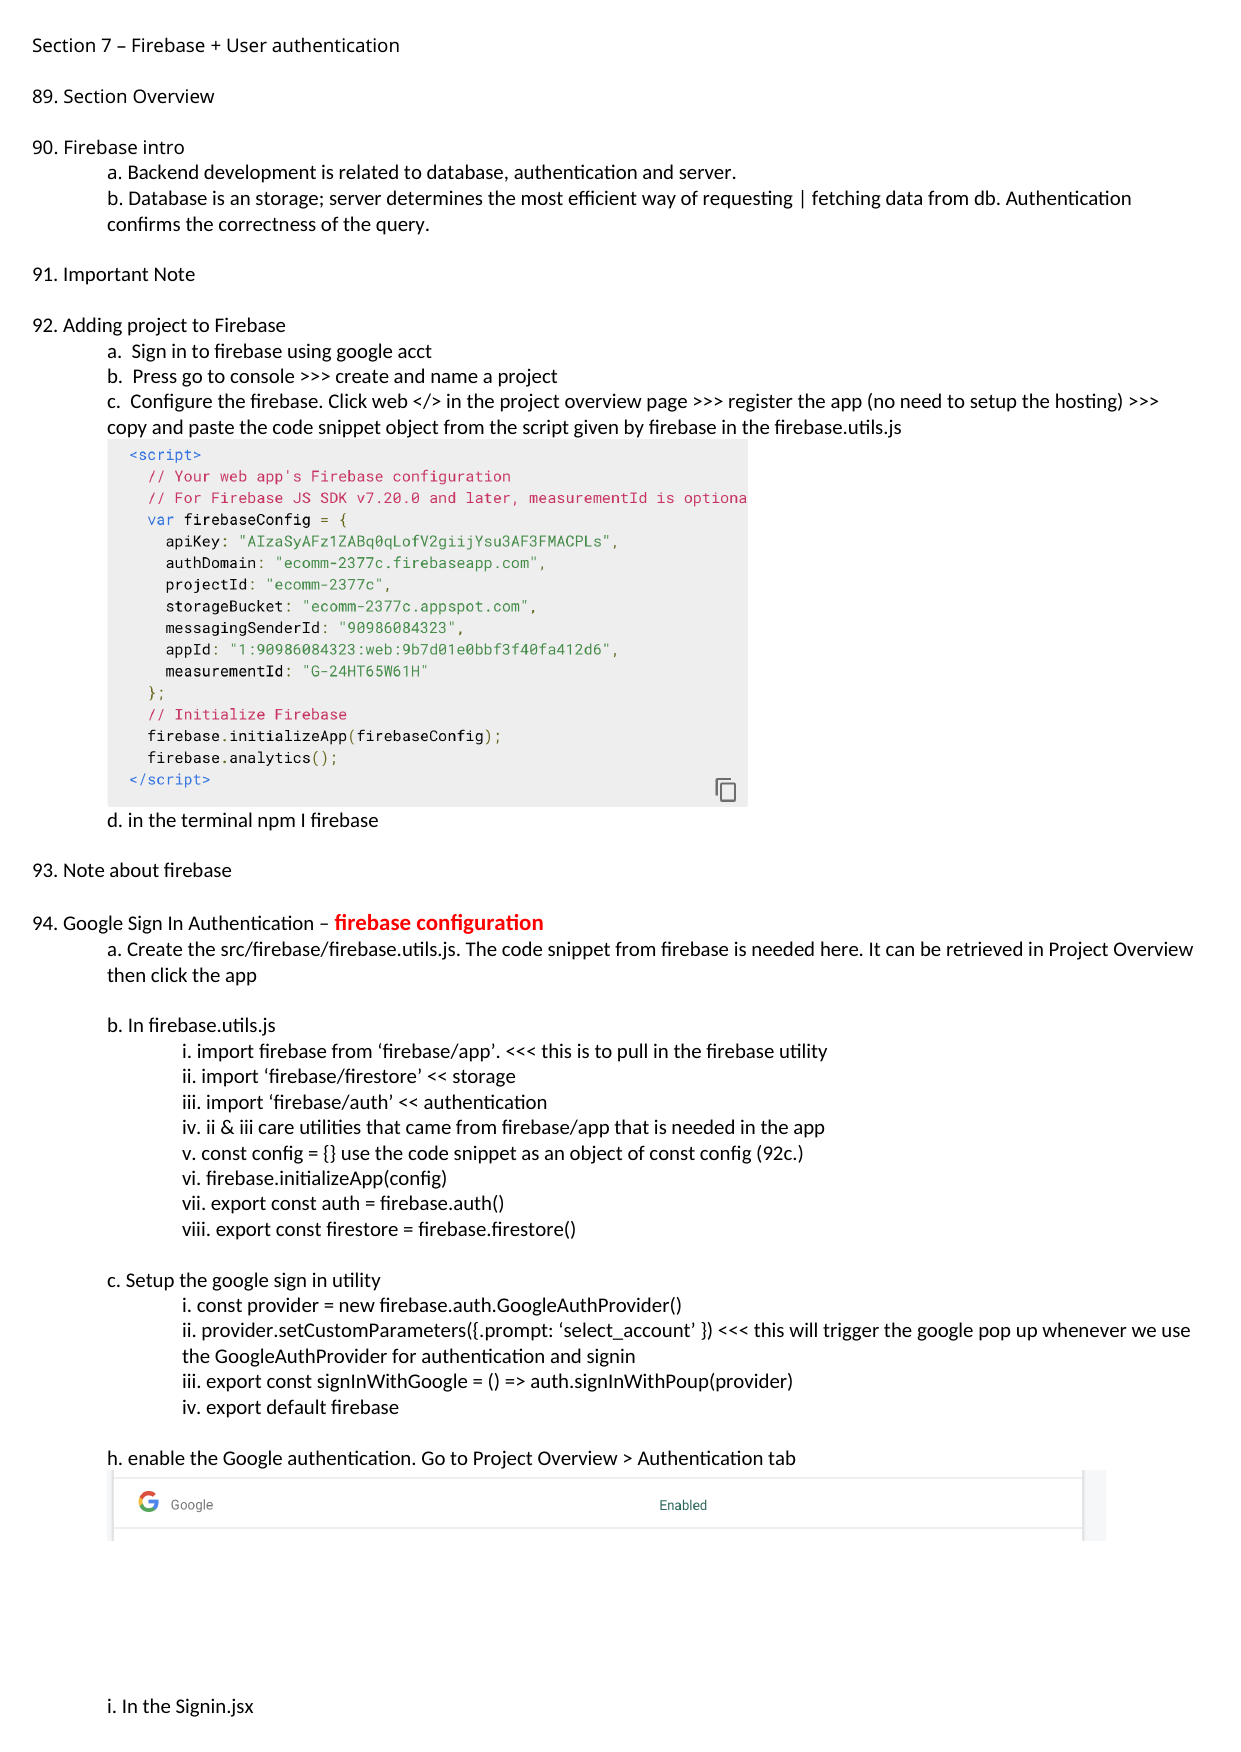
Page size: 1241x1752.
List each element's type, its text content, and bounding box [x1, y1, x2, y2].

text iii. import ‘firebase/auth’ << authentication [107, 1089, 1208, 1114]
text viii. export const firestore = firebase.firestore() [107, 1216, 1208, 1241]
text i. import firebase from ‘firebase/app’. <<< this is to pull in the firebase utility [107, 1038, 1208, 1063]
text Section 7 – Firebase + User authentication [32, 32, 1208, 57]
text a. Backend development is related to database, authentication and server. [0, 159, 1208, 185]
text iii. export const signInWithGoogle = () => auth.signInWithPoup(provider) [107, 1368, 1208, 1394]
text v. const config = {} use the code snippet as an object of const config (92c.) [107, 1140, 1208, 1165]
text vii. export const auth = firebase.auth() [107, 1191, 1208, 1216]
text ii. import ‘firebase/firestore’ << storage [107, 1063, 1208, 1089]
picture [106, 439, 750, 807]
text iv. export default firebase [107, 1394, 1208, 1419]
text vi. firebase.initializeApp(config) [107, 1165, 1208, 1191]
text i. const provider = new firebase.auth.GoogleAuthProvider() [107, 1292, 1208, 1318]
text b. In firebase.utils.js [32, 1013, 1208, 1038]
text a. Sign in to firebase using google acct [0, 338, 1208, 363]
text c. Setup the google sign in utility [107, 1267, 1208, 1292]
text h. enable the Google authentication. Go to Project Overview > Authentication tab [107, 1445, 1208, 1470]
text 92. Adding project to Firebase [32, 312, 1208, 338]
text a. Create the src/firebase/firebase.utils.js. The code snippet from firebase is needed here. It can be retrieved in Project Overview [32, 936, 1208, 962]
text then click the app [32, 962, 1208, 987]
text c. Configure the firebase. Click web </> in the project overview page >>> register the app (no need to setup the hosting) >>> [0, 389, 1208, 414]
text i. In the Signin.jsx [107, 1693, 1208, 1718]
text confirms the correctness of the query. [62, 211, 1208, 236]
text 89. Section Overview [32, 83, 1208, 108]
text 90. Firebase intro [32, 134, 1208, 159]
text 94. Google Sign In Authentication – firebase configuration [32, 908, 1208, 936]
text d. in the terminal npm I firebase [0, 807, 1208, 832]
text 93. Note about firebase [32, 858, 1208, 883]
picture [106, 1470, 1107, 1541]
text copy and paste the code snippet object from the script given by firebase in the firebase.utils.js [0, 414, 1208, 439]
text 91. Important Note [32, 262, 1208, 287]
text iv. ii & iii care utilities that came from firebase/app that is needed in the app [107, 1114, 1208, 1140]
text ii. provider.setCustomParameters({.prompt: ‘select_account’ }) <<< this will trigger the google pop up whenever we use [107, 1318, 1208, 1343]
text B b. Database is an storage; server determines the most efficient way of requesting | fetching data from db. Authentication [0, 185, 1208, 211]
text b. Press go to console >>> create and name a project [0, 363, 1208, 389]
text the GoogleAuthProvider for authentication and signin [107, 1343, 1208, 1368]
